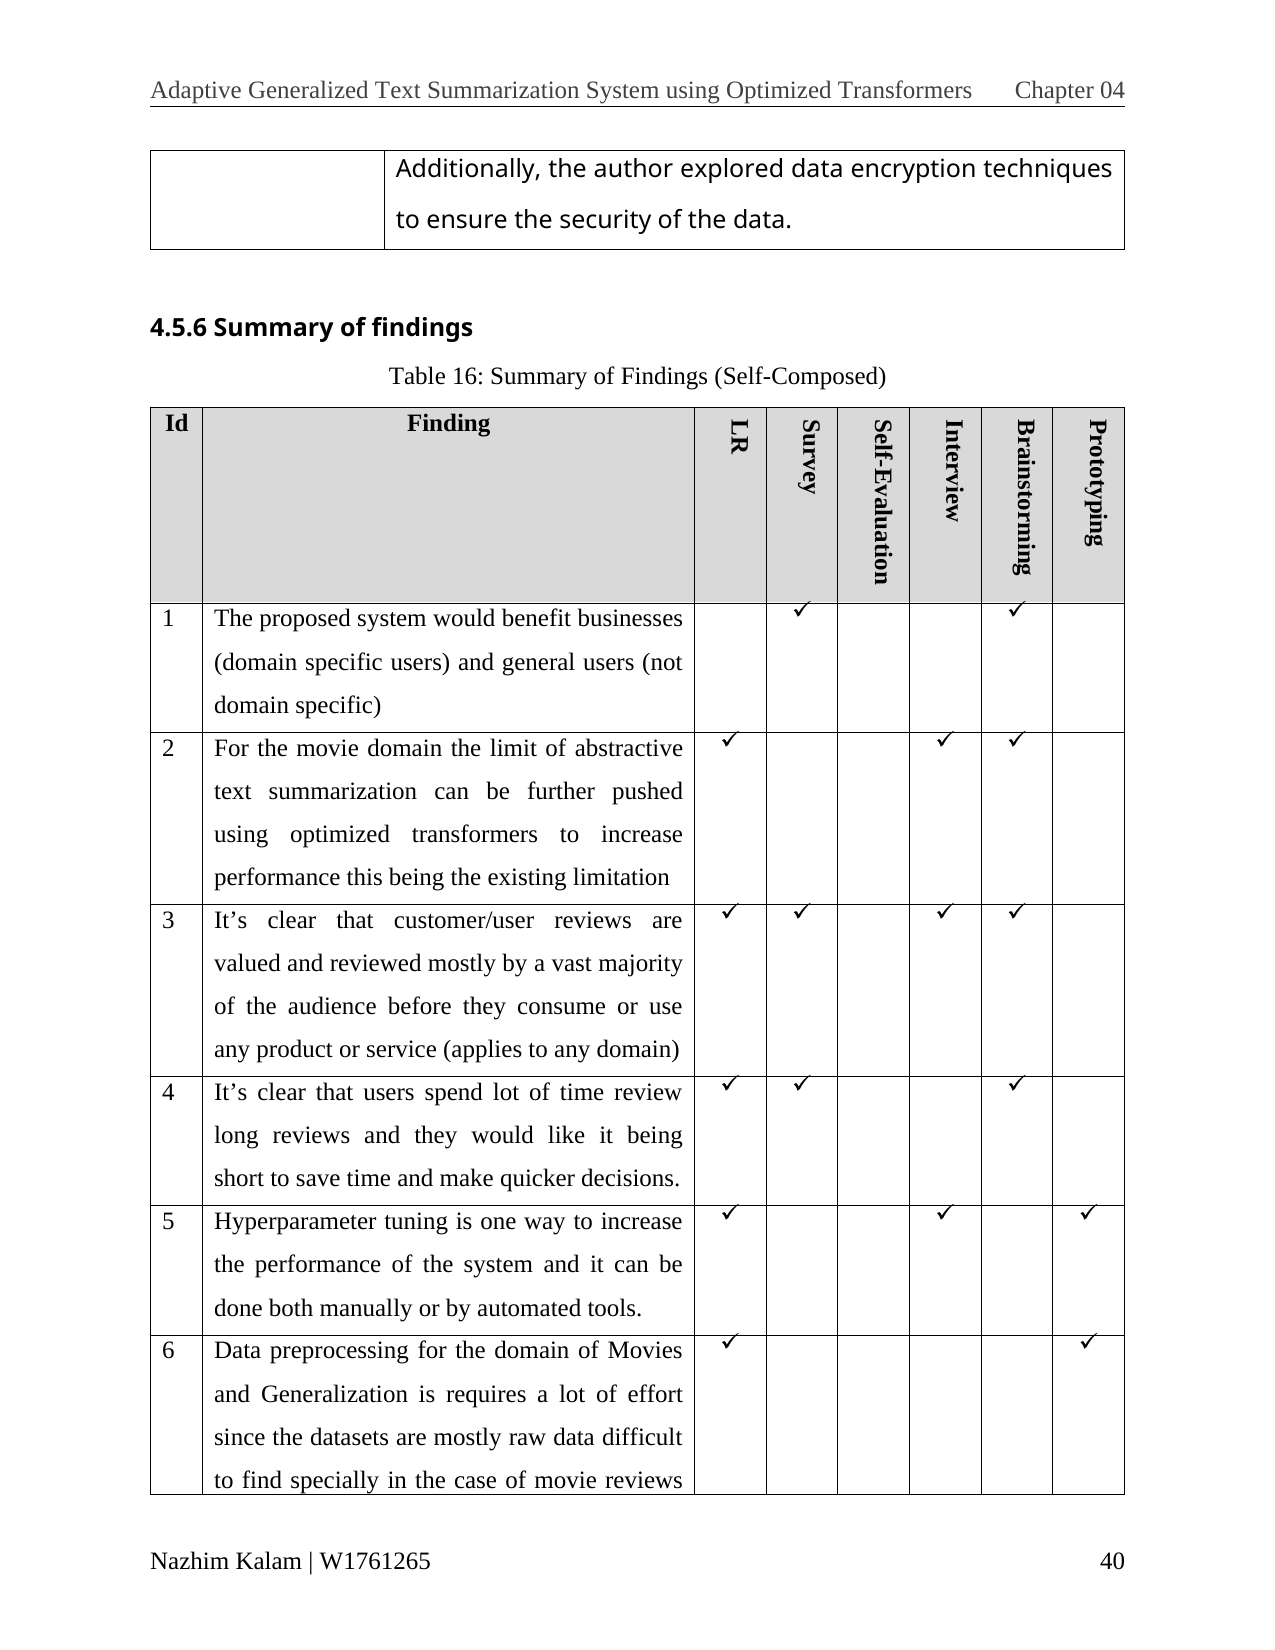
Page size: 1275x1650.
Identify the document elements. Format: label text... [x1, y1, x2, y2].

table_cell [838, 604, 909, 732]
table_cell [695, 733, 766, 904]
table_cell It’s clear that users spend lot of time review long reviews and they would like it being short to save time and make quicker decisions. [203, 1077, 694, 1205]
table_header Prototyping [1053, 408, 1124, 602]
table_header LR [695, 408, 766, 602]
table_cell [982, 905, 1052, 1076]
table_cell [910, 905, 981, 1076]
table_cell [982, 604, 1052, 732]
table_header Interview [910, 408, 981, 602]
table_cell 4 [151, 1077, 202, 1205]
table_cell [1053, 905, 1124, 1076]
table_cell 2 [151, 733, 202, 904]
table_cell [982, 1077, 1052, 1205]
table_cell [982, 1206, 1052, 1334]
table_header Brainstorming [982, 408, 1052, 602]
table_cell [838, 1206, 909, 1334]
table_cell [1053, 1206, 1124, 1334]
table_cell Hyperparameter tuning is one way to increase the performance of the system and it can be done both manually or by automated tools. [203, 1206, 694, 1334]
table_cell 5 [151, 1206, 202, 1334]
table_cell [767, 604, 837, 732]
table_cell It’s clear that customer/user reviews are valued and reviewed mostly by a vast majority of the audience before they consume or use any product or service (applies to any domain) [203, 905, 694, 1076]
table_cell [151, 151, 384, 249]
table_header Id [151, 408, 202, 602]
table_cell [1053, 604, 1124, 732]
table_cell [910, 604, 981, 732]
table_header Self-Evaluation [838, 408, 909, 602]
table_cell [982, 733, 1052, 904]
table_cell [767, 1077, 837, 1205]
table_cell [910, 1077, 981, 1205]
table_header Finding [203, 408, 694, 602]
table_cell [838, 1077, 909, 1205]
table_cell [1053, 1336, 1124, 1494]
table_cell [695, 1077, 766, 1205]
table_cell [767, 1336, 837, 1494]
table_cell [910, 733, 981, 904]
table_cell [1053, 1077, 1124, 1205]
table_cell [767, 1206, 837, 1334]
table_cell [695, 1336, 766, 1494]
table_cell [385, 151, 1124, 249]
table_cell 3 [151, 905, 202, 1076]
table_cell 6 [151, 1336, 202, 1494]
subtitle 4.5.6 Summary of findings [150, 310, 1125, 344]
table_cell [838, 905, 909, 1076]
table_cell [910, 1206, 981, 1334]
table_cell [767, 733, 837, 904]
table_cell [695, 1206, 766, 1334]
table_cell The proposed system would benefit businesses (domain specific users) and general users (not domain specific) [203, 604, 694, 732]
table_cell [695, 905, 766, 1076]
table_cell [695, 604, 766, 732]
table_cell For the movie domain the limit of abstractive text summarization can be further pushed using optimized transformers to increase performance this being the existing limitation [203, 733, 694, 904]
table_header Survey [767, 408, 837, 602]
table_cell [982, 1336, 1052, 1494]
table_cell [767, 905, 837, 1076]
table_cell [910, 1336, 981, 1494]
table_cell 1 [151, 604, 202, 732]
table_cell [1053, 733, 1124, 904]
table_cell [838, 1336, 909, 1494]
table_cell [838, 733, 909, 904]
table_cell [203, 1336, 694, 1494]
